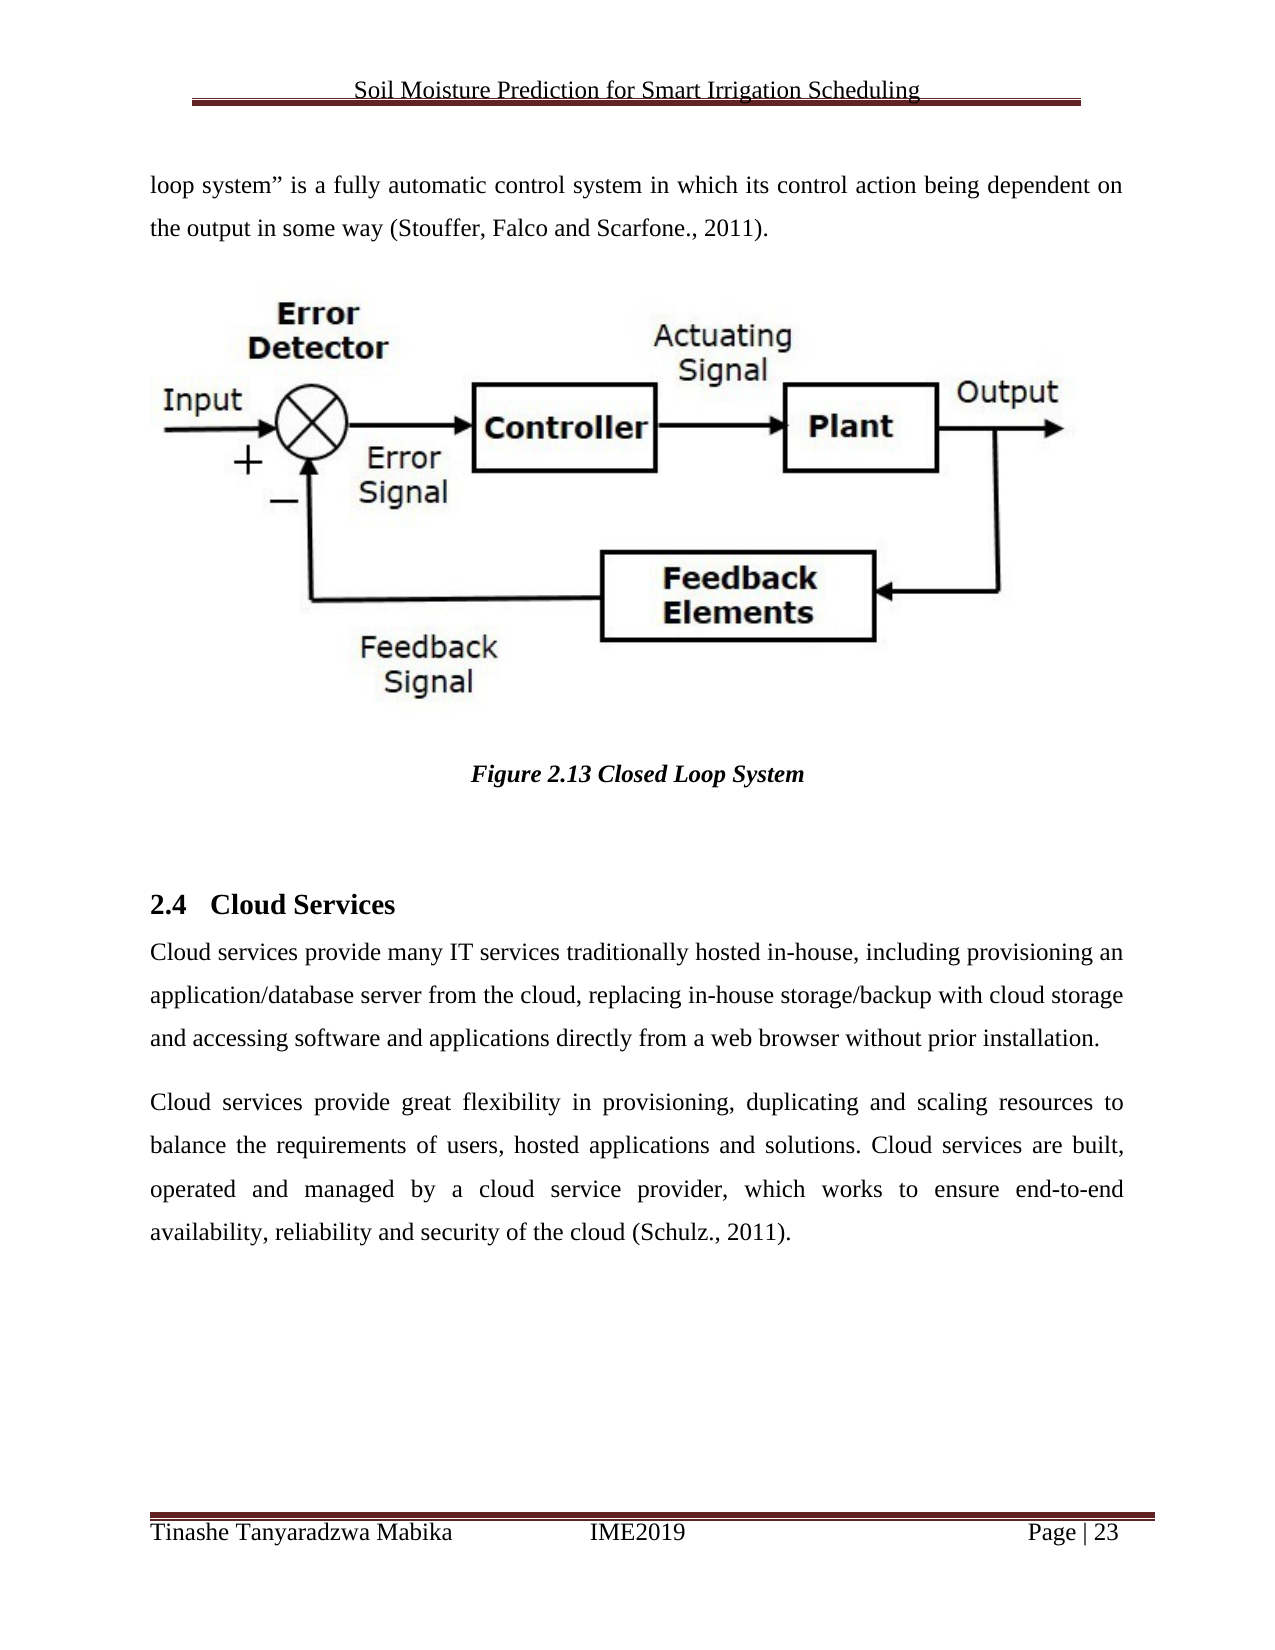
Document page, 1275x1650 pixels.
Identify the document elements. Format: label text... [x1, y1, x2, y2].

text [150, 170, 1125, 242]
text Cloud services provide many IT services traditionally hosted in-house, including provisioning an application/database server from the cloud, replacing in-house storage/backup with cloud storage and accessing software and applications directly from a web browser without prior installation. [150, 937, 1125, 1052]
text Cloud services provide great flexibility in provisioning, duplicating and scaling resources to balance the requirements of users, hosted applications and solutions. Cloud services are built, operated and managed by a cloud service provider, which works to ensure end-to-end availability, reliability and security of the cloud (Schulz., 2011). [150, 1087, 1125, 1246]
picture [150, 277, 1088, 724]
subtitle Cloud Services [150, 887, 1125, 921]
